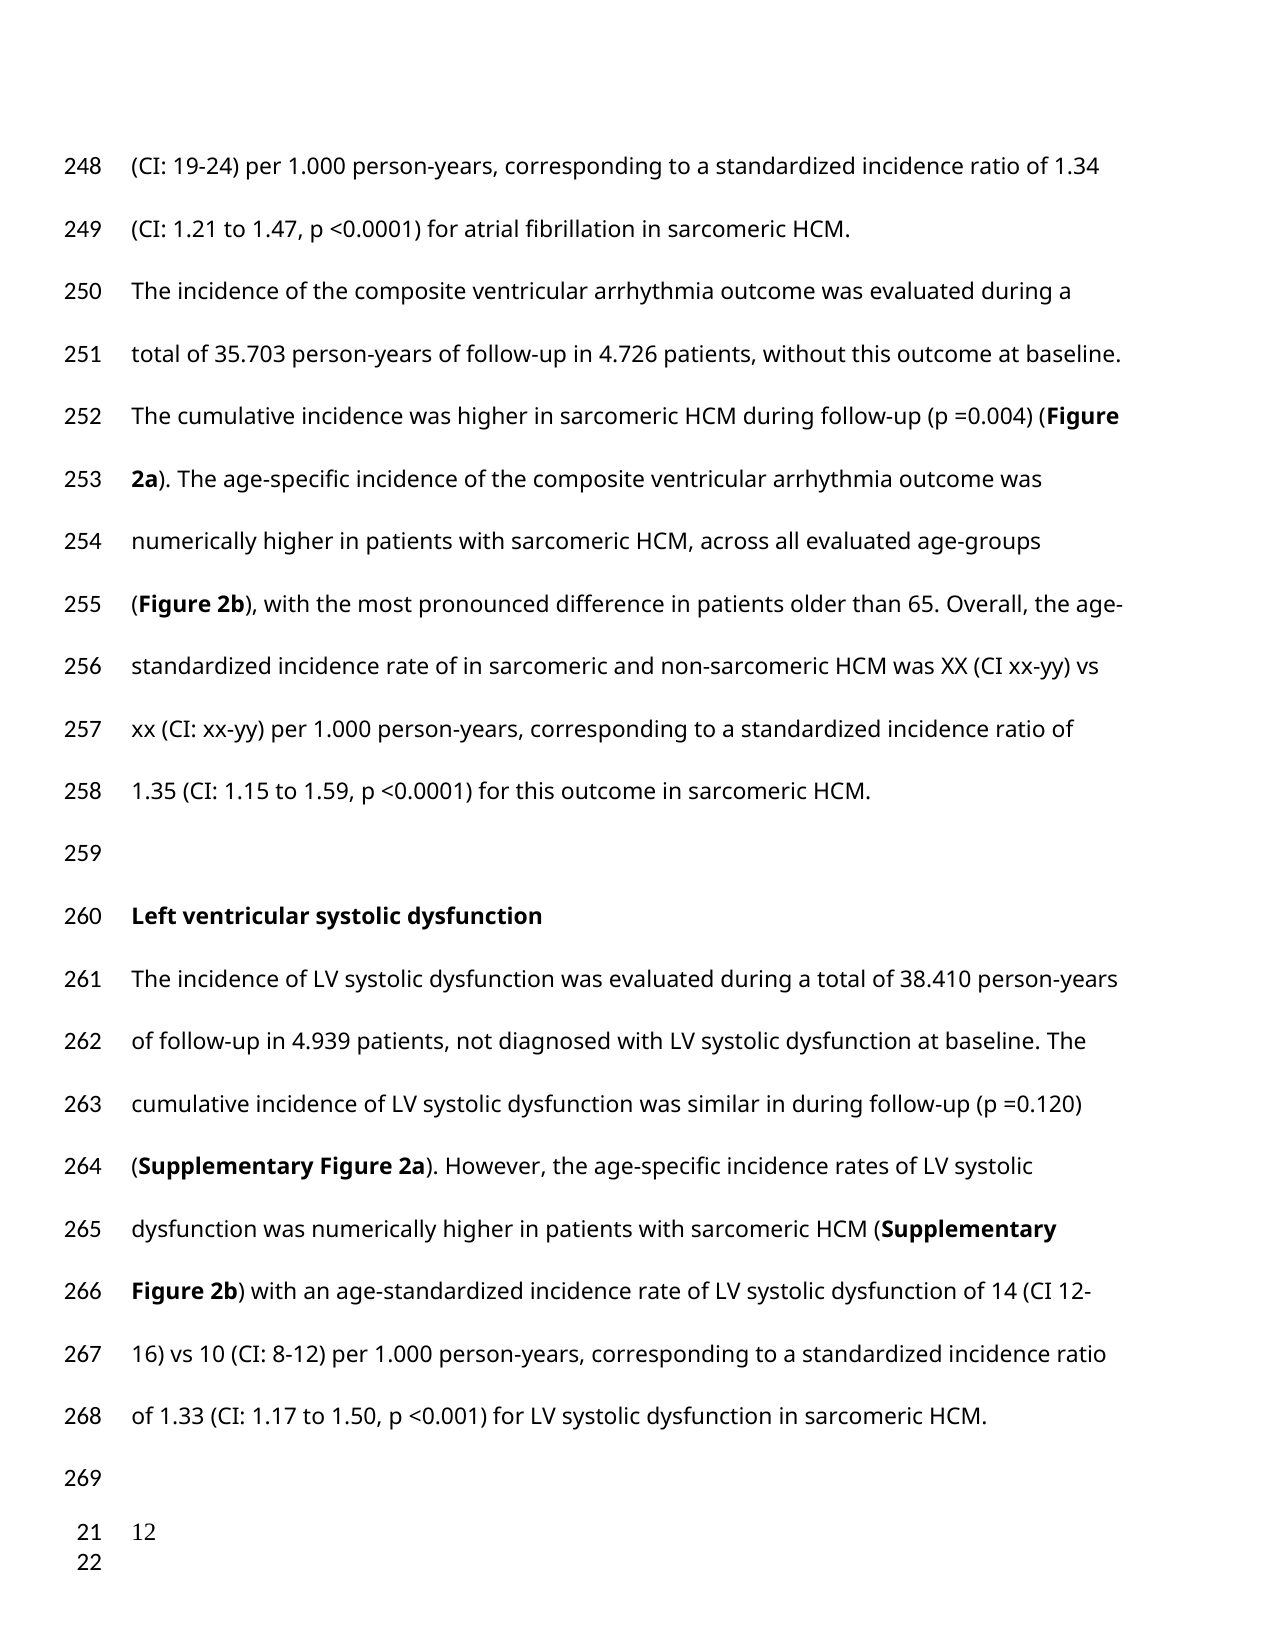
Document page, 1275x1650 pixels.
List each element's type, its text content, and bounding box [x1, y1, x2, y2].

text The incidence of the composite ventricular arrhythmia outcome was evaluated during a total of 35.703 person-years of follow-up in 4.726 patients, without this outcome at baseline. The cumulative incidence was higher in sarcomeric HCM during follow-up (p =0.004) (Figure 2a). The age-specific incidence of the composite ventricular arrhythmia outcome was numerically higher in patients with sarcomeric HCM, across all evaluated age-groups (Figure 2b), with the most pronounced difference in patients older than 65. Overall, the age-standardized incidence rate of in sarcomeric and non-sarcomeric HCM was XX (CI xx-yy) vs xx (CI: xx-yy) per 1.000 person-years, corresponding to a standardized incidence ratio of 1.35 (CI: 1.15 to 1.59, p <0.0001) for this outcome in sarcomeric HCM. [131, 275, 1125, 806]
text The incidence of LV systolic dysfunction was evaluated during a total of 38.410 person-years of follow-up in 4.939 patients, not diagnosed with LV systolic dysfunction at baseline. The cumulative incidence of LV systolic dysfunction was similar in during follow-up (p =0.120) (Supplementary Figure 2a). However, the age-specific incidence rates of LV systolic dysfunction was numerically higher in patients with sarcomeric HCM (Supplementary Figure 2b) with an age-standardized incidence rate of LV systolic dysfunction of 14 (CI 12-16) vs 10 (CI: 8-12) per 1.000 person-years, corresponding to a standardized incidence ratio of 1.33 (CI: 1.17 to 1.50, p <0.001) for LV systolic dysfunction in sarcomeric HCM. [131, 962, 1125, 1431]
text Left ventricular systolic dysfunction [131, 900, 1125, 931]
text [131, 150, 1125, 244]
